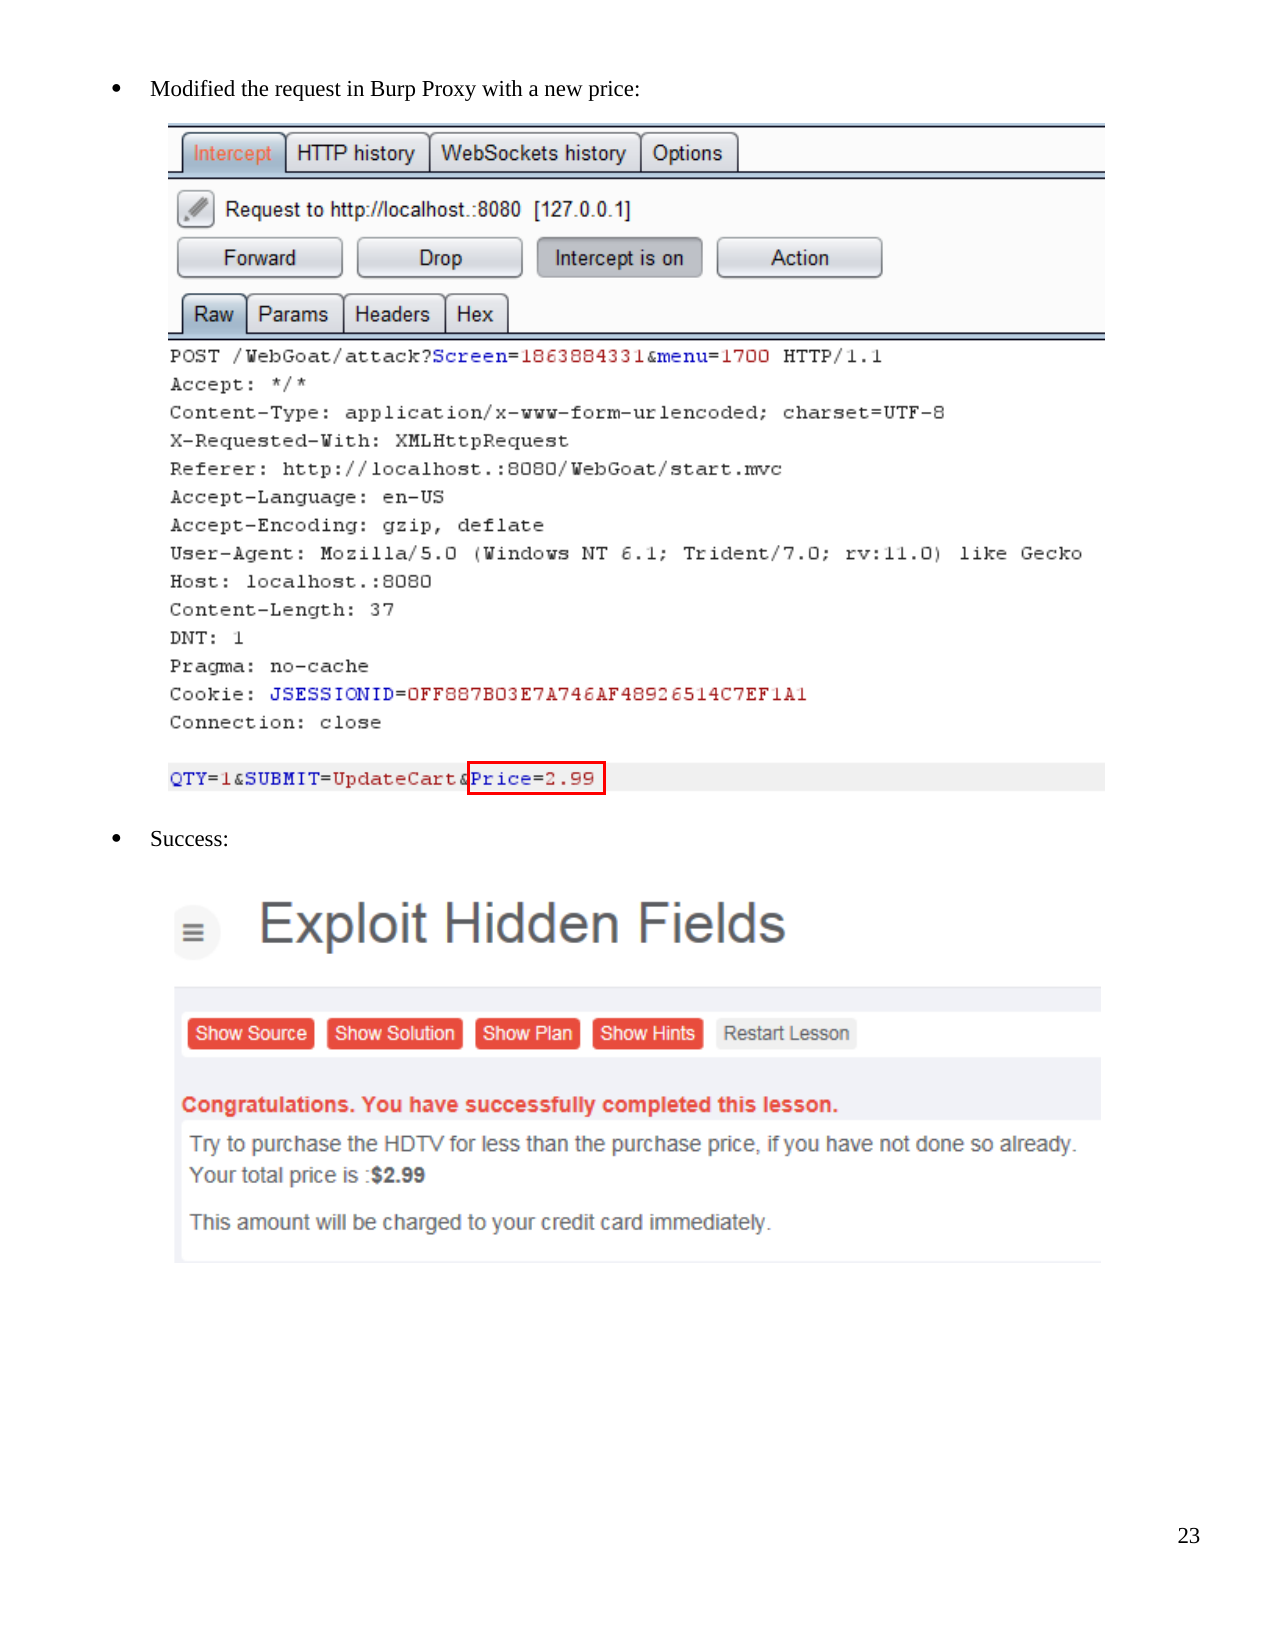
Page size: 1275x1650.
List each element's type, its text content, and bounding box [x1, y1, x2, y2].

picture [168, 123, 1105, 796]
picture [174, 875, 1101, 1263]
list Success: [112, 825, 1200, 851]
list Modified the request in Burp Proxy with a new price: [112, 75, 1200, 101]
